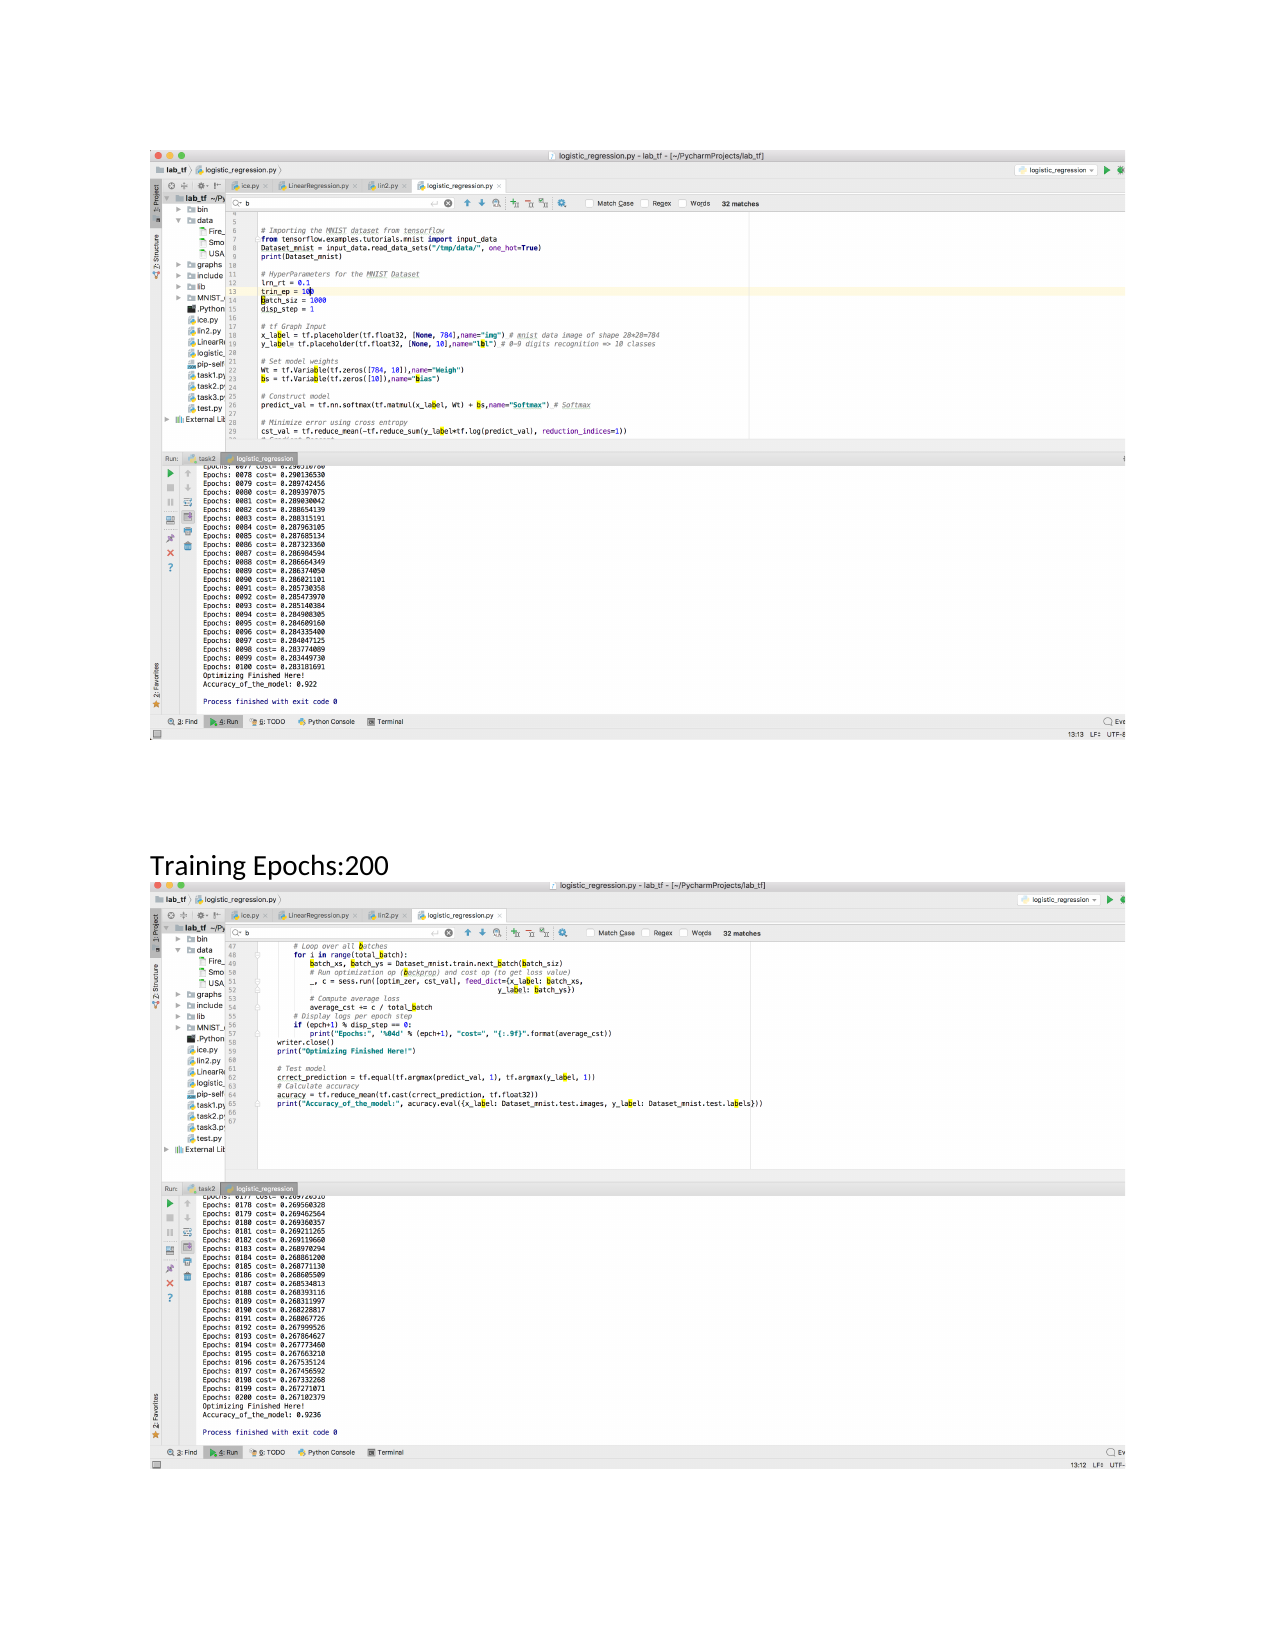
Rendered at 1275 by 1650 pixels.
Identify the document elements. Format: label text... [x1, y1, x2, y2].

picture [150, 882, 1125, 1469]
picture [150, 150, 1125, 740]
text Training Epochs:200 [150, 847, 1125, 882]
